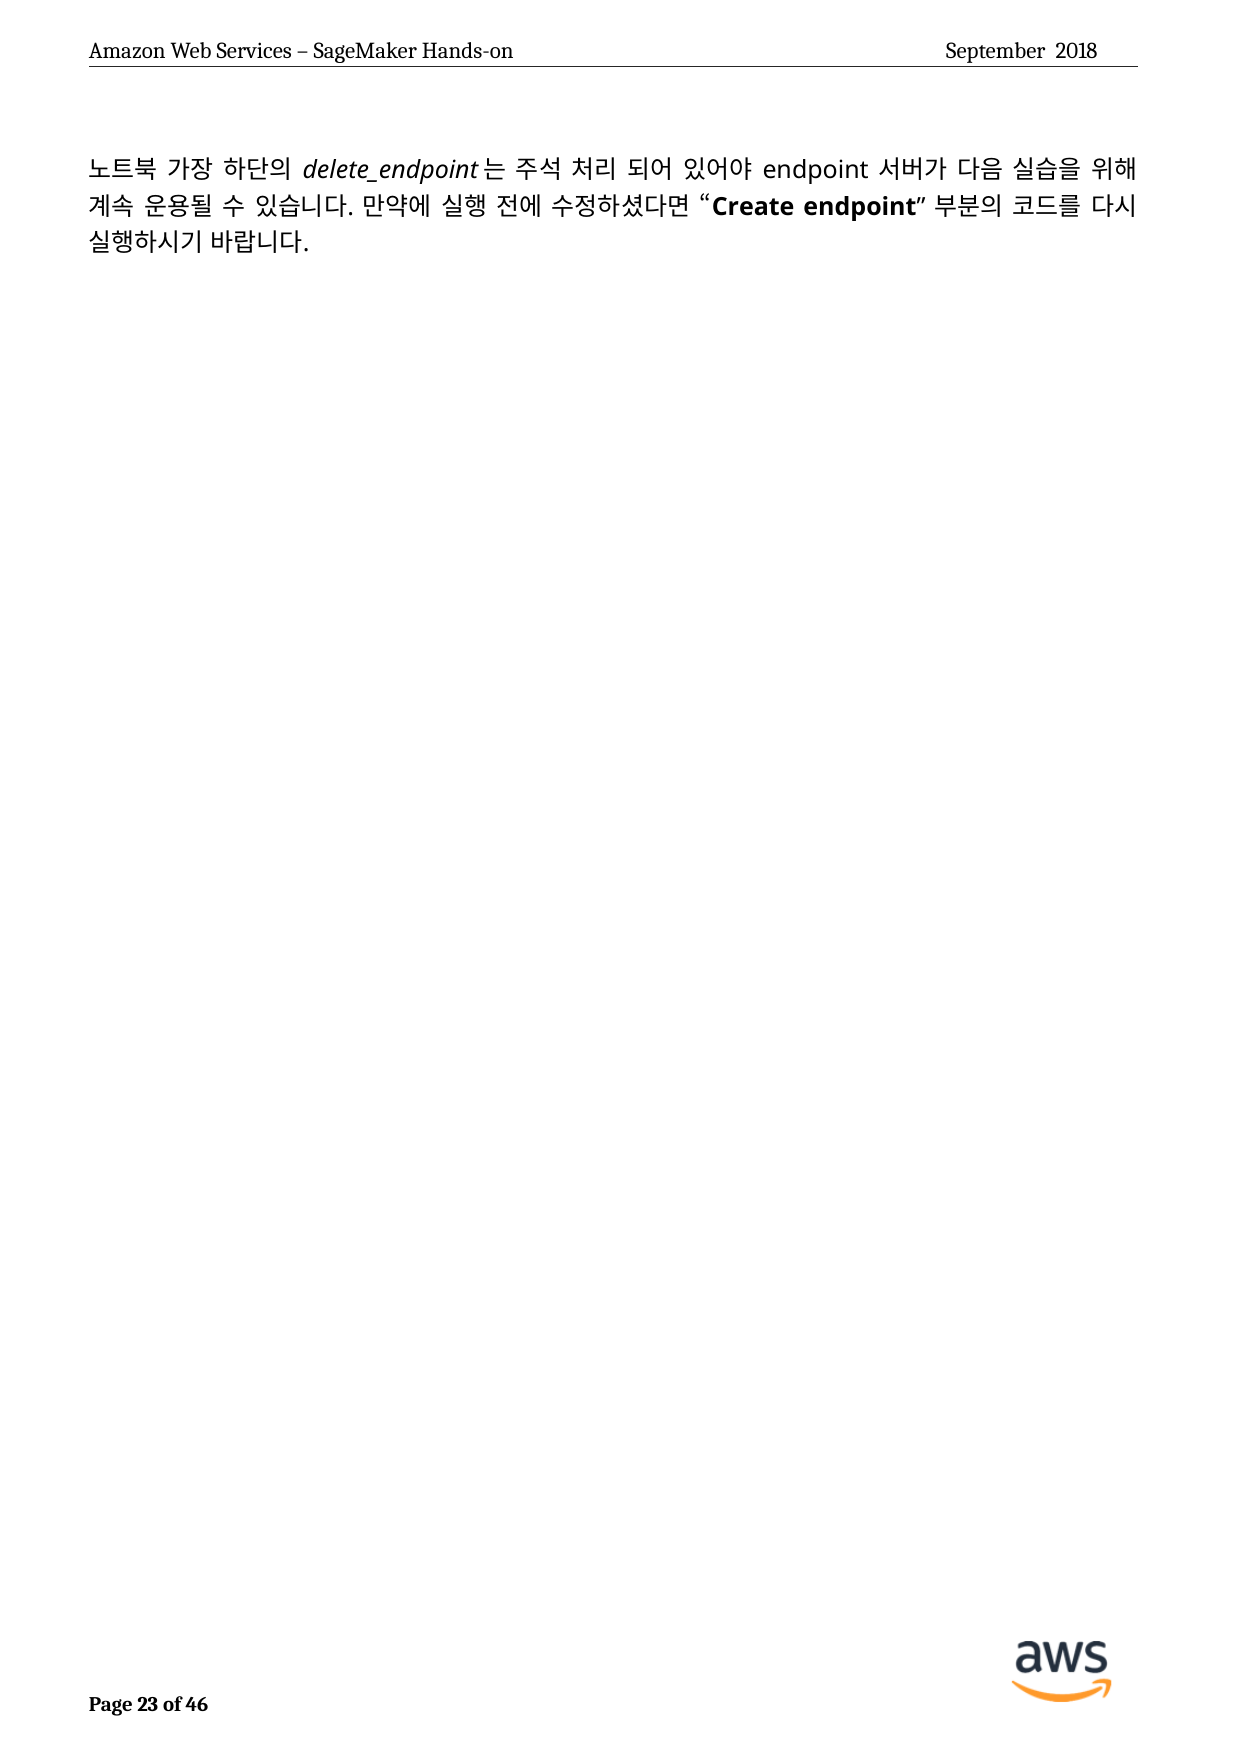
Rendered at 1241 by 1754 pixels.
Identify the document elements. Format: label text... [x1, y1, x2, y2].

text 노트북 가장 하단의 delete_endpoint는 주석 처리 되어 있어야 endpoint 서버가 다음 실습을 위해 계속 운용될 수 있습니다. 만약에 실행 전에 수정하셨다면 “Create endpoint” 부분의 코드를 다시 실행하시기 바랍니다. [89, 150, 1138, 259]
picture [1001, 1630, 1120, 1712]
